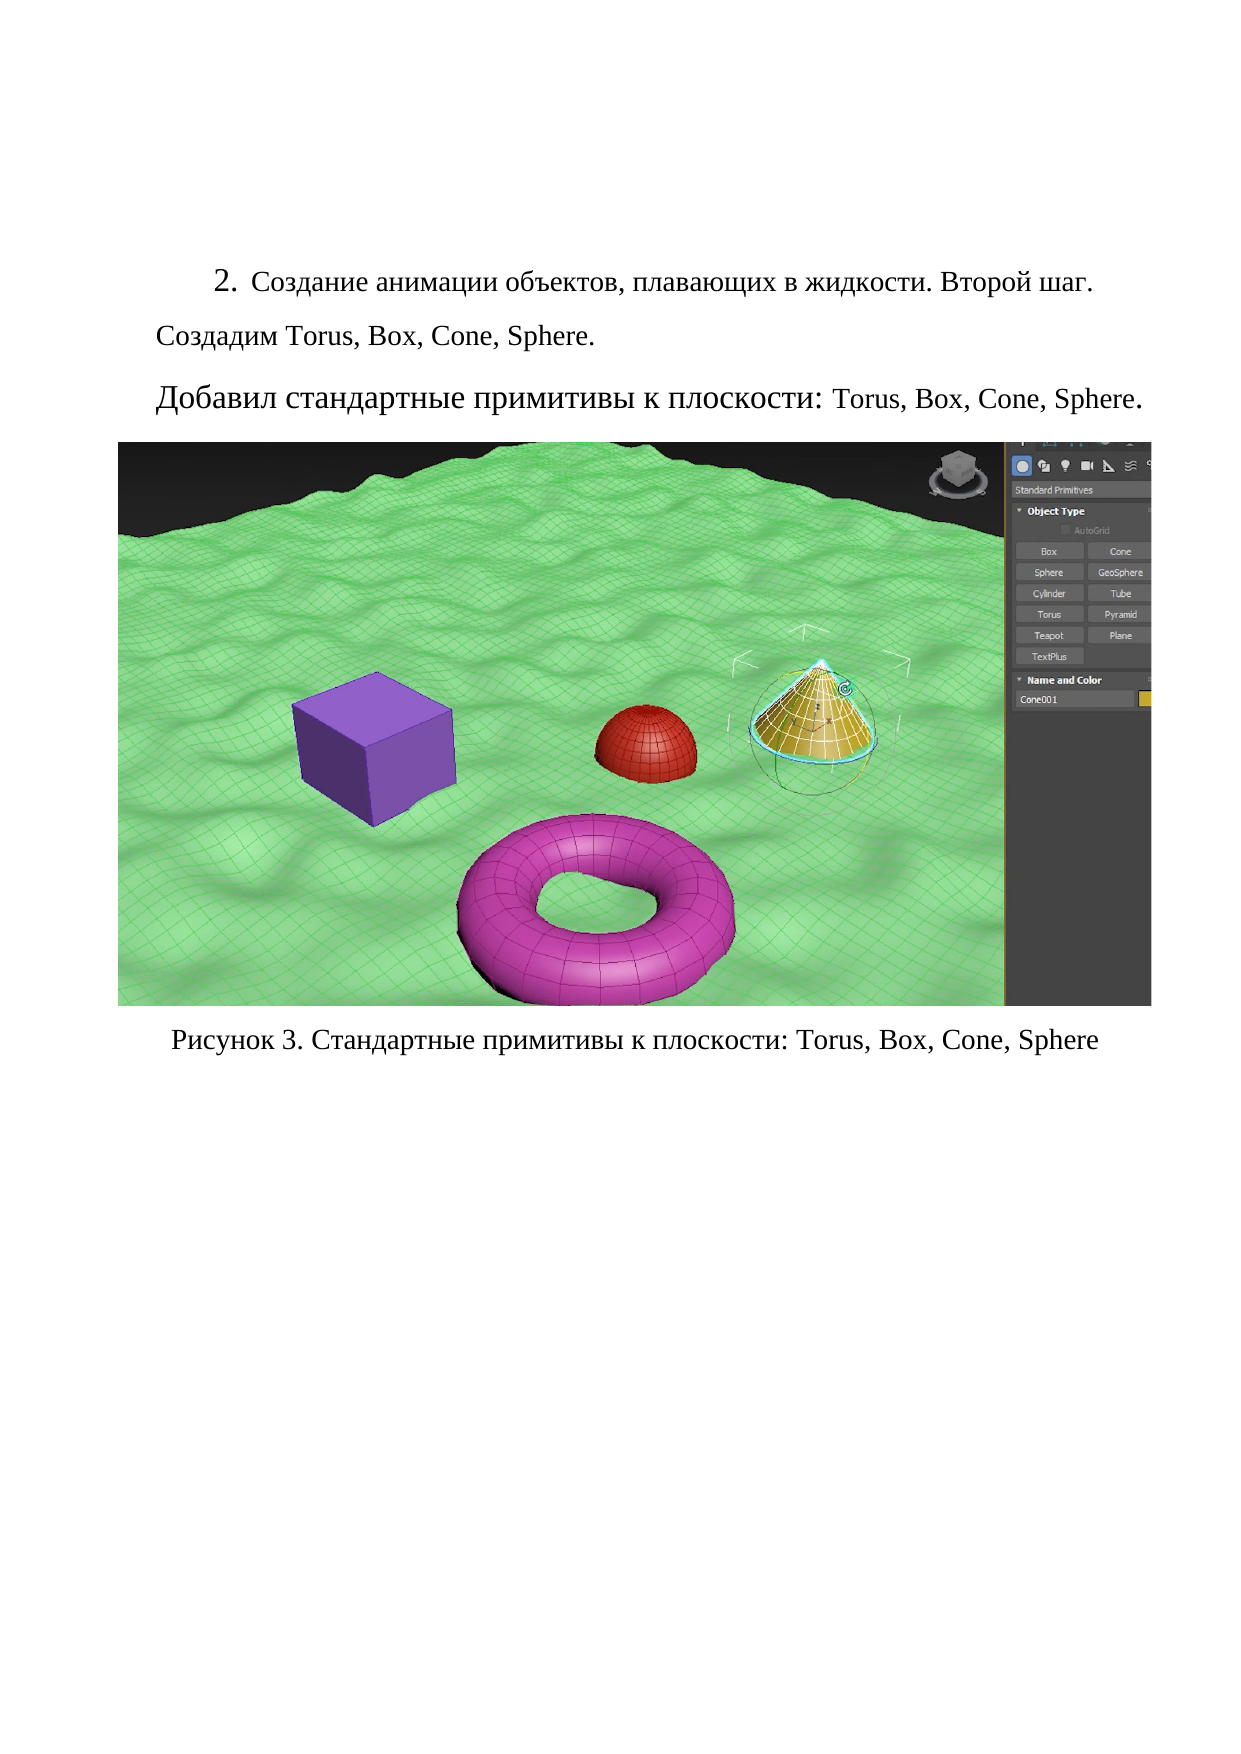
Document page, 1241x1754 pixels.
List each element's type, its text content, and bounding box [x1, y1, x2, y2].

text Рисунок 3. Cтандартные примитивы к плоскости: Torus, Box, Cone, Sphere [118, 1022, 1152, 1055]
text Cоздадим Torus, Box, Cone, Sphere. [118, 318, 1152, 351]
picture [118, 442, 1152, 1006]
list Создание анимации объектов, плавающих в жидкости. Второй шаг. [156, 260, 1152, 299]
text Добавил стандартные примитивы к плоскости: Torus, Box, Cone, Sphere. [118, 377, 1152, 416]
